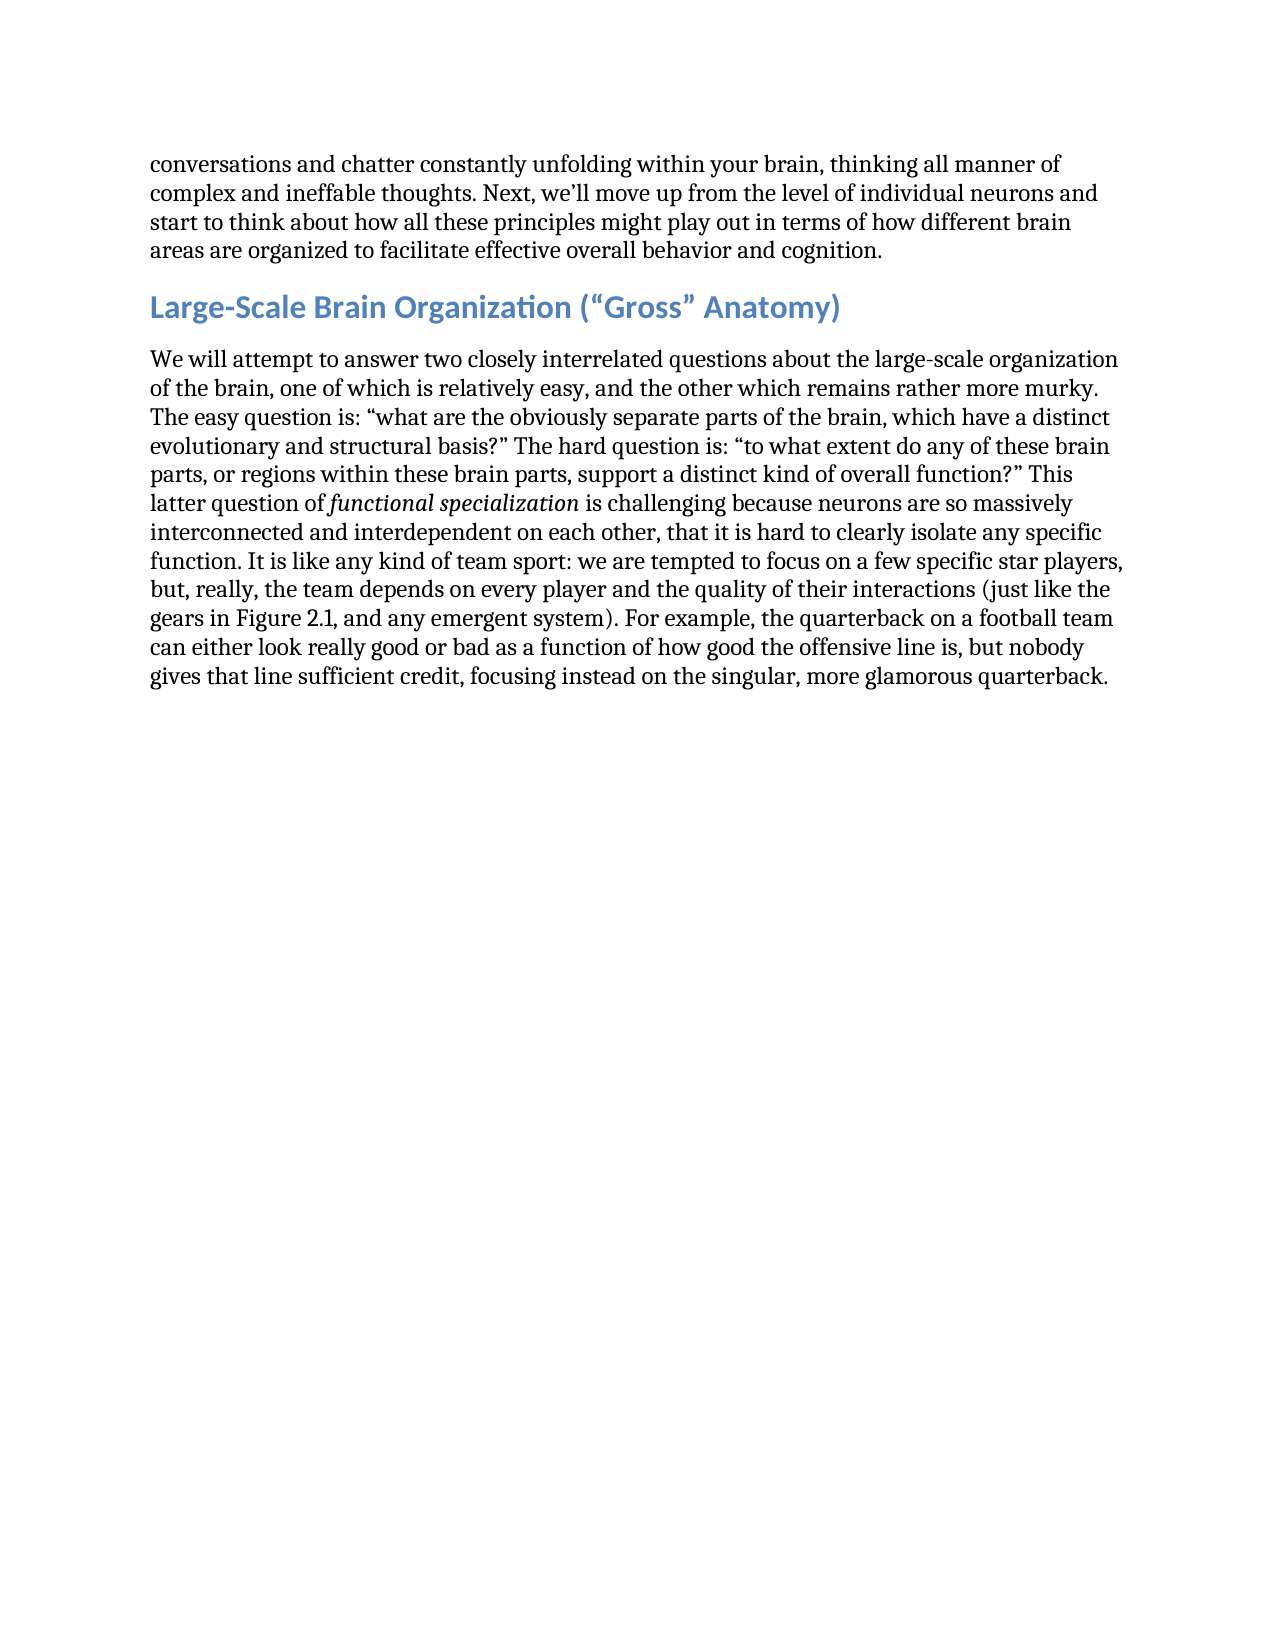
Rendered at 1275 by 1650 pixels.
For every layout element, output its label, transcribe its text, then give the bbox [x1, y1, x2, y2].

text We will attempt to answer two closely interrelated questions about the large-scale organization of the brain, one of which is relatively easy, and the other which remains rather more murky. The easy question is: “what are the obviously separate parts of the brain, which have a distinct evolutionary and structural basis?” The hard question is: “to what extent do any of these brain parts, or regions within these brain parts, support a distinct kind of overall function?” This latter question of functional specialization is challenging because neurons are so massively interconnected and interdependent on each other, that it is hard to clearly isolate any specific function. It is like any kind of team sport: we are tempted to focus on a few specific star players, but, really, the team depends on every player and the quality of their interactions (just like the gears in Figure 2.1, and any emergent system). For example, the quarterback on a football team can either look really good or bad as a function of how good the offensive line is, but nobody gives that line sufficient credit, focusing instead on the singular, more glamorous quarterback. [150, 345, 1125, 690]
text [150, 150, 1125, 265]
subtitle Large-Scale Brain Organization (“Gross” Anatomy) [150, 286, 1125, 327]
